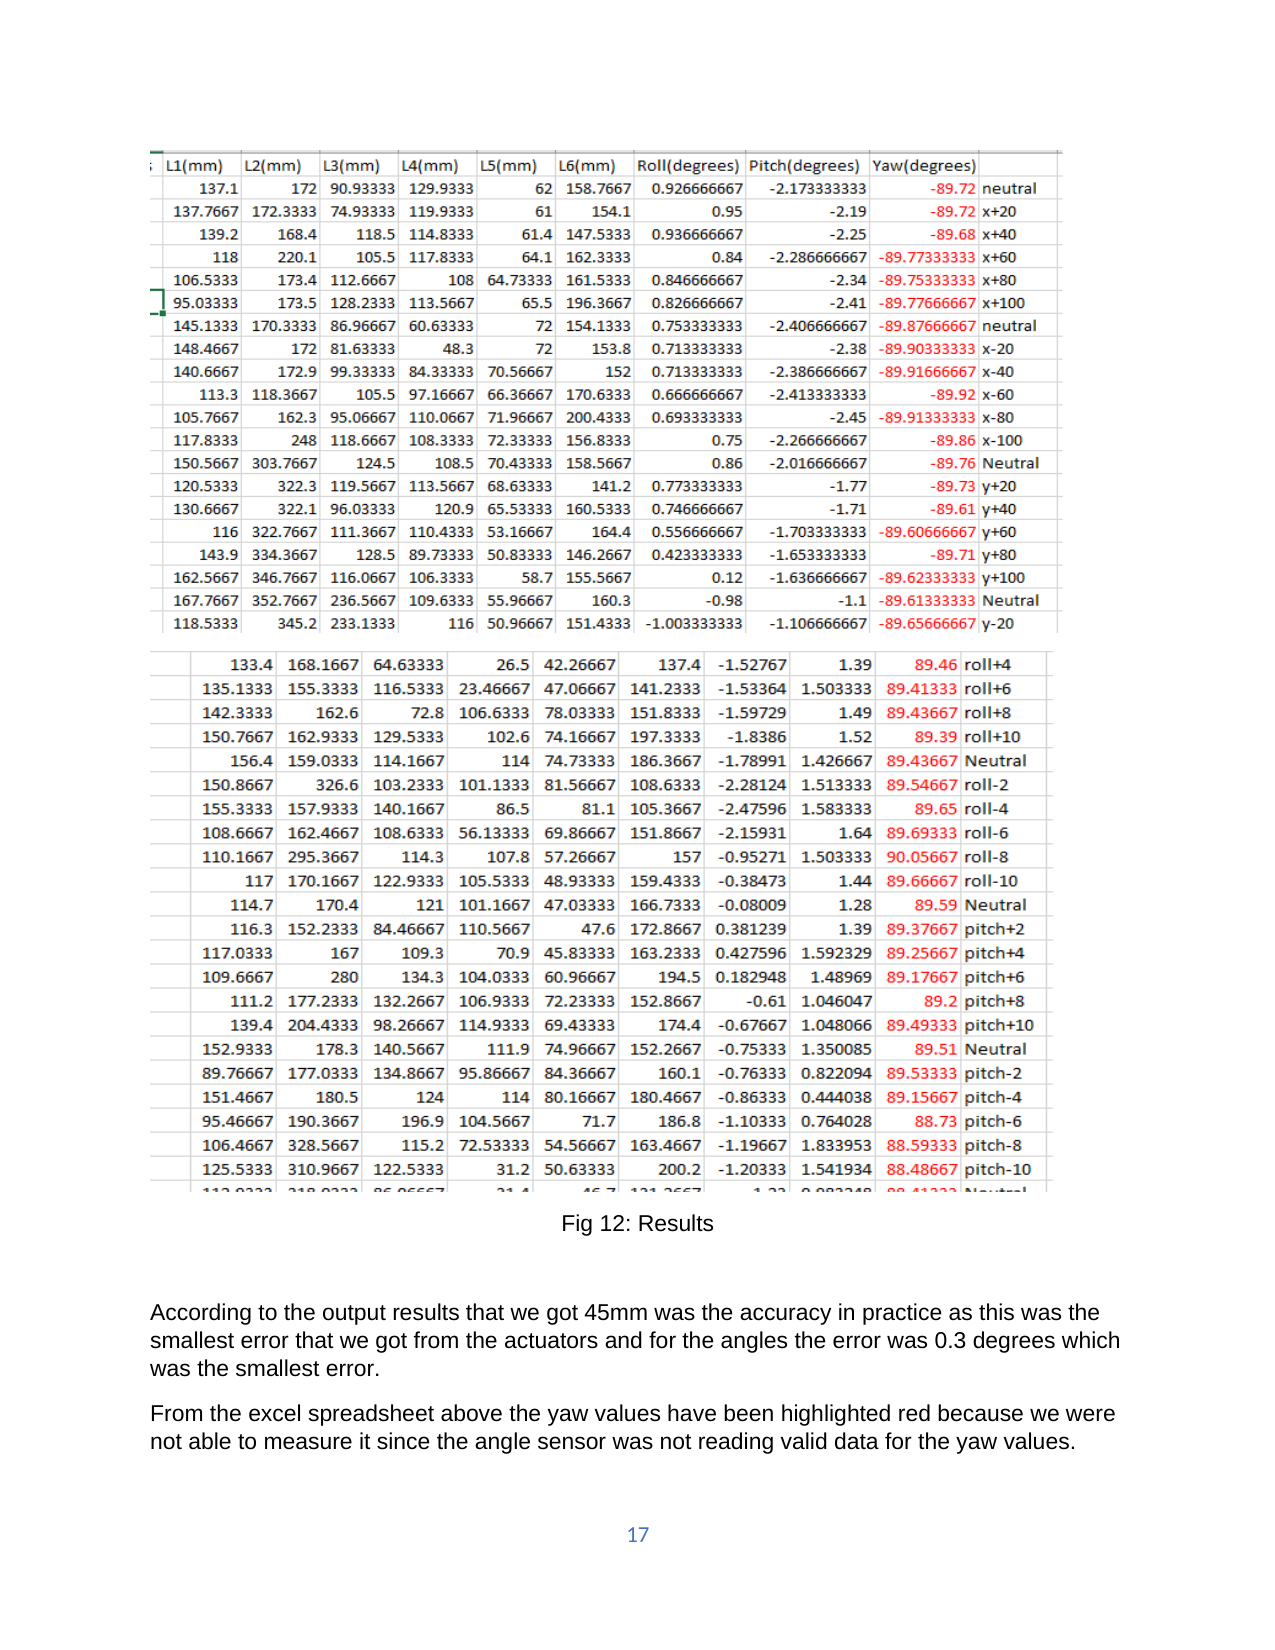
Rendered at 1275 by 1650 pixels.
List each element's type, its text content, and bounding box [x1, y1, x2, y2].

text According to the output results that we got 45mm was the accuracy in practice as this was the smallest error that we got from the actuators and for the angles the error was 0.3 degrees which was the smallest error. [150, 1299, 1125, 1381]
text From the excel spreadsheet above the yaw values have been highlighted red because we were not able to measure it since the angle sensor was not reading valid data for the yaw values. [150, 1400, 1125, 1454]
picture [150, 150, 1063, 633]
picture [150, 651, 1054, 1192]
text Fig 12: Results [150, 1210, 1125, 1236]
